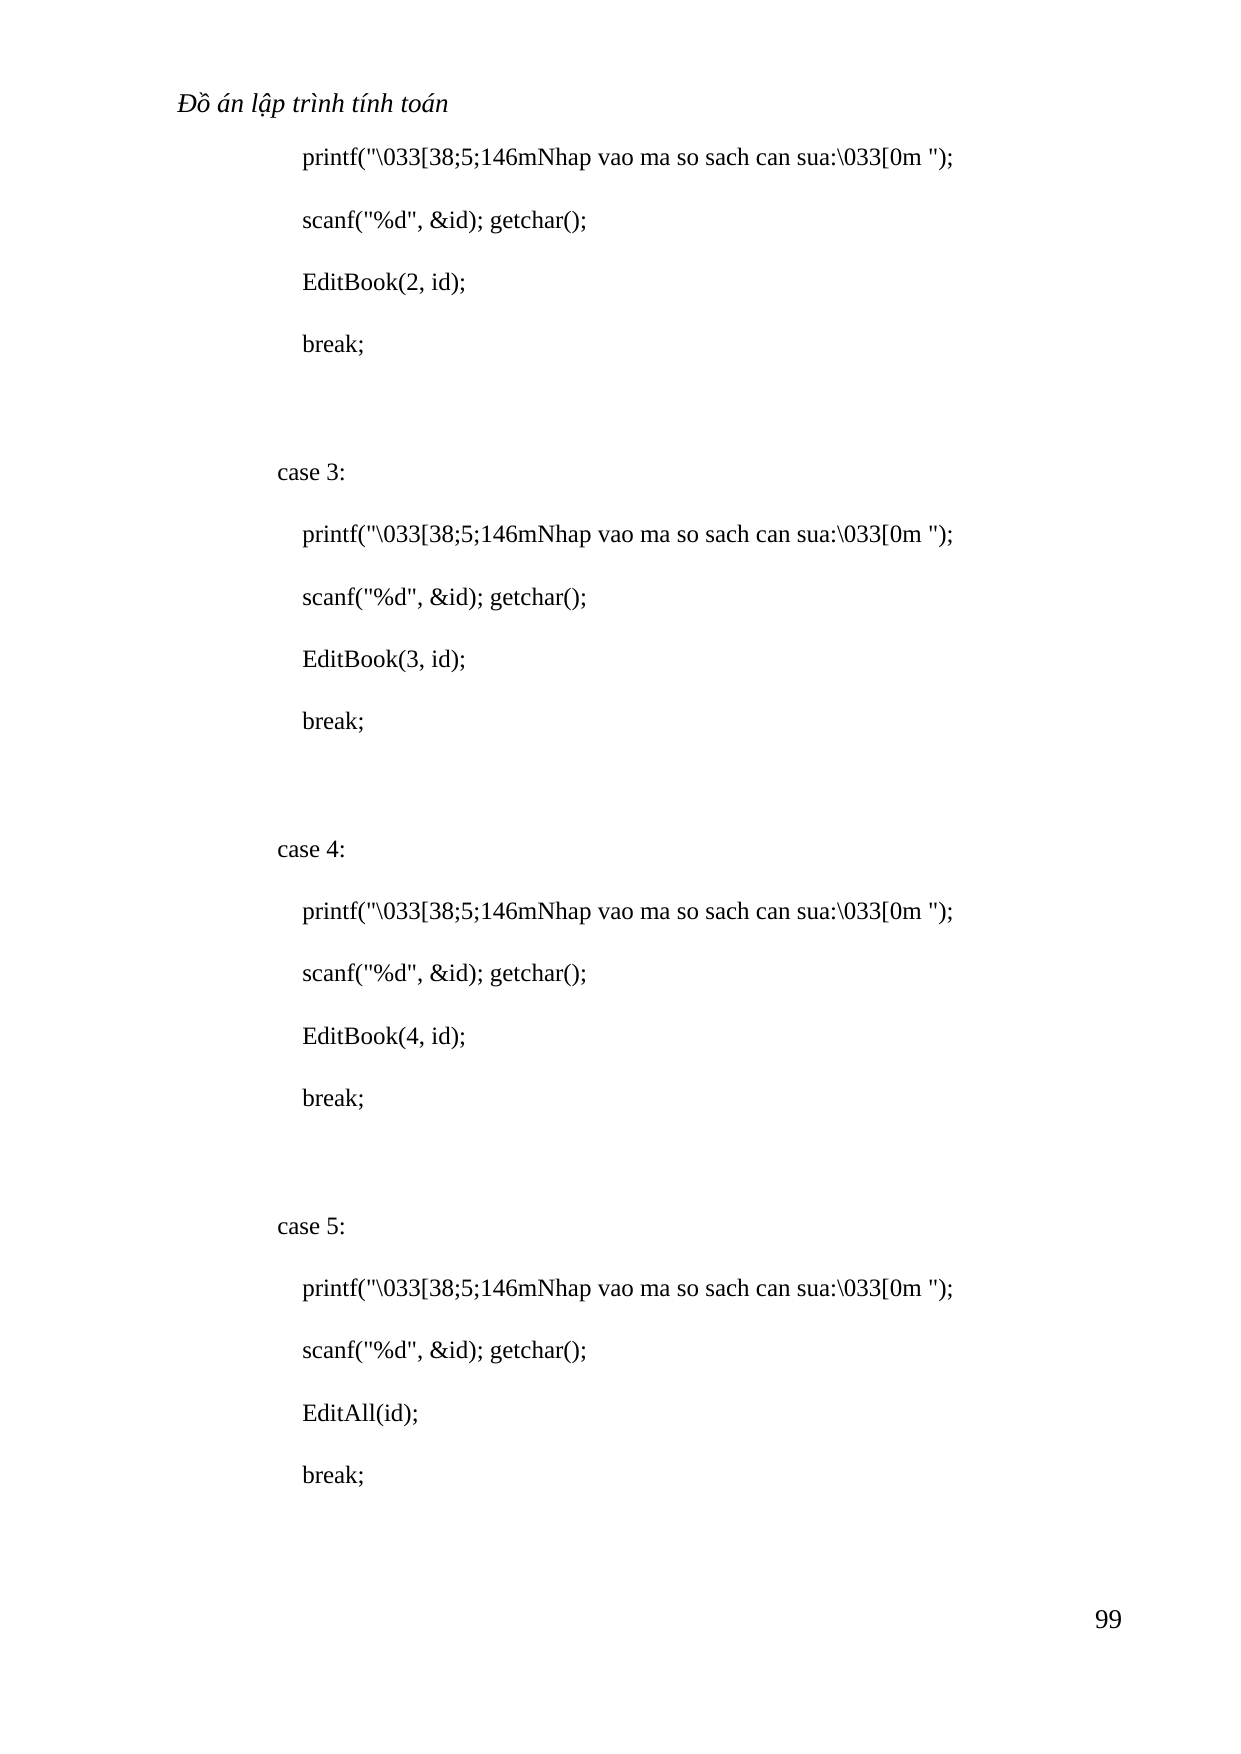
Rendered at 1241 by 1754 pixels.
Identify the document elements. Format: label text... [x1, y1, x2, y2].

text case 4: [177, 834, 1122, 863]
text scanf("%d", &id); getchar(); [177, 958, 1122, 987]
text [177, 519, 1122, 548]
text EditBook(4, id); [177, 1021, 1122, 1049]
text printf("\033[38;5;146mNhap vao ma so sach can sua:\033[0m "); [177, 896, 1122, 925]
text break; [177, 1460, 1122, 1489]
text EditAll(id); [177, 1398, 1122, 1426]
text printf("\033[38;5;146mNhap vao ma so sach can sua:\033[0m "); [177, 1273, 1122, 1302]
text break; [177, 329, 1122, 358]
text case 3: [177, 457, 1122, 486]
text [177, 142, 1122, 171]
text break; [177, 1083, 1122, 1112]
text EditBook(3, id); [177, 644, 1122, 673]
text EditBook(2, id); [177, 267, 1122, 296]
text break; [177, 706, 1122, 735]
text scanf("%d", &id); getchar(); [177, 1335, 1122, 1364]
text case 5: [177, 1211, 1122, 1239]
text scanf("%d", &id); getchar(); [177, 582, 1122, 610]
text scanf("%d", &id); getchar(); [177, 205, 1122, 233]
